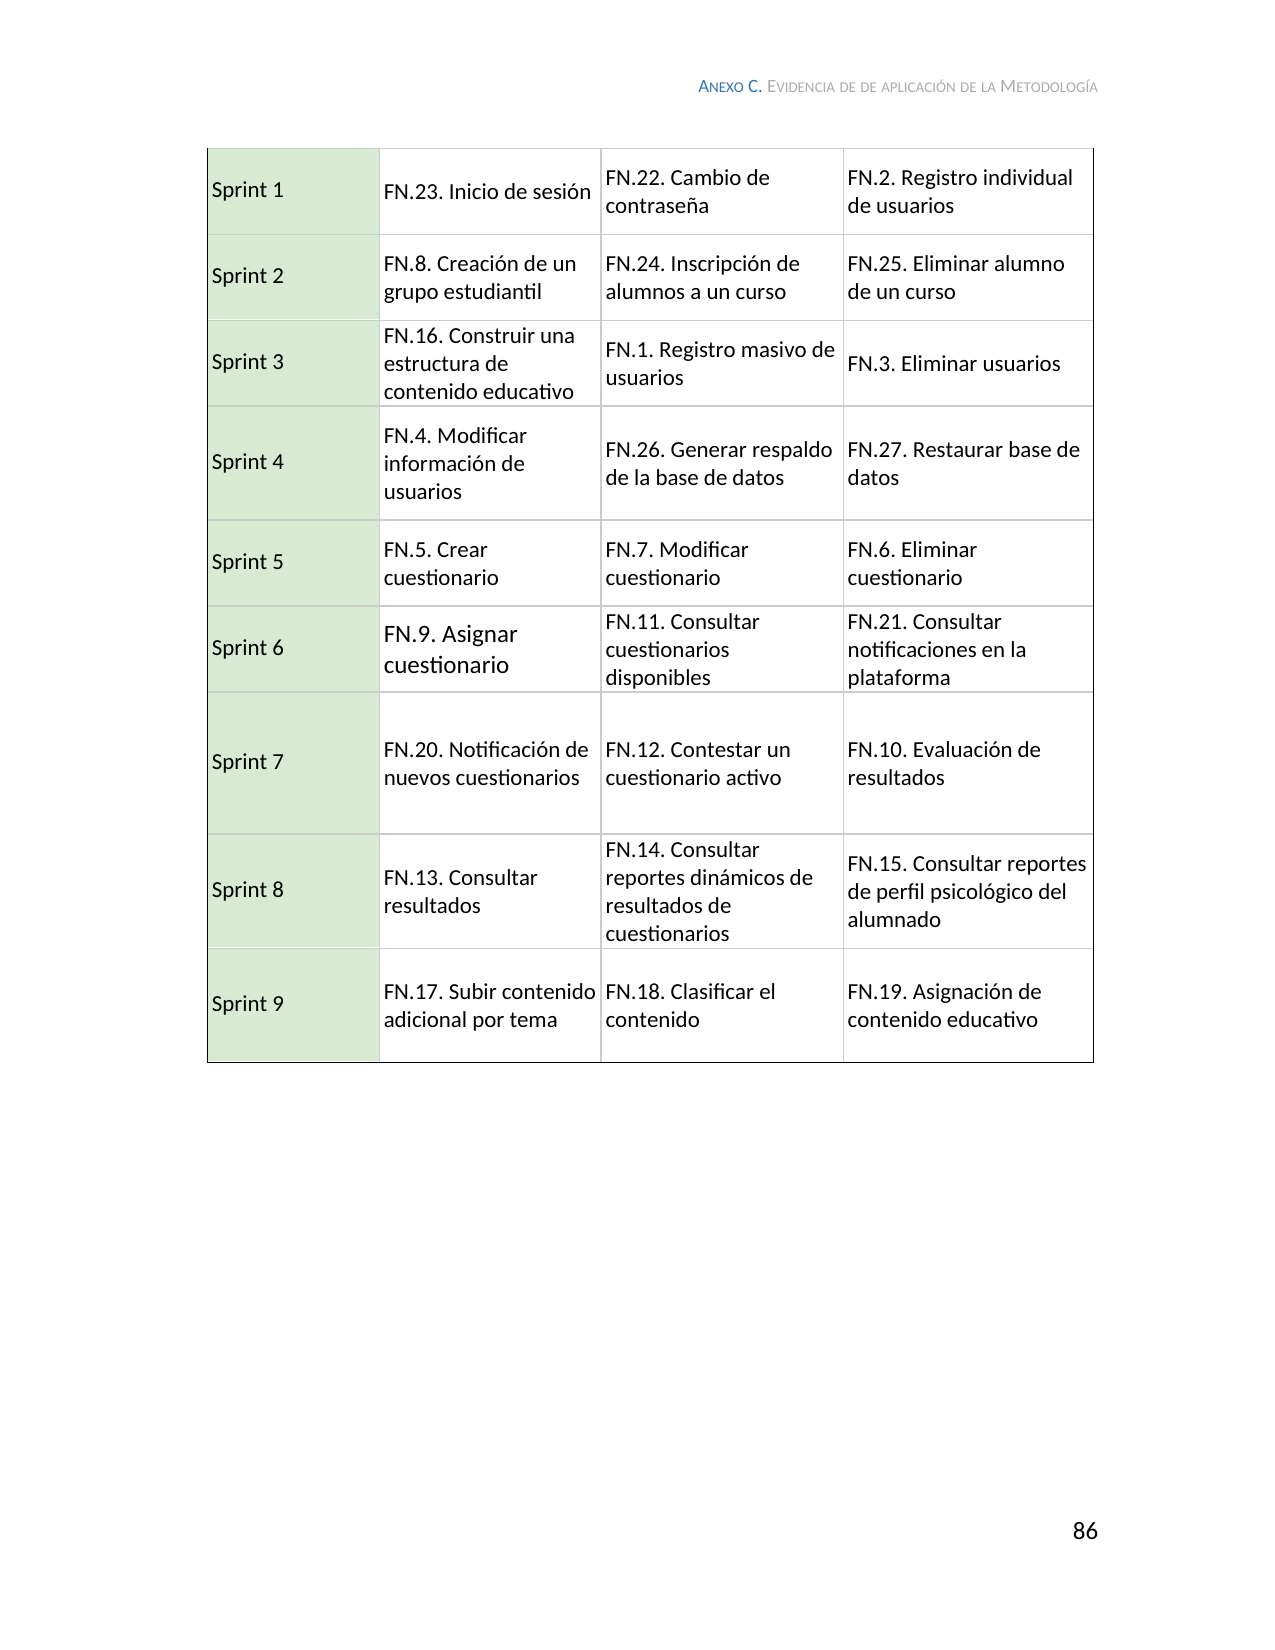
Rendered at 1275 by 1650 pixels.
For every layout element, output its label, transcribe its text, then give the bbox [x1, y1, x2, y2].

table_cell FN.2. Registro individual de usuarios [844, 149, 1093, 234]
table_cell FN.17. Subir contenido adicional por tema [380, 949, 600, 1061]
table_cell FN.10. Evaluación de resultados [844, 693, 1093, 833]
table_cell FN.5. Crear cuestionario [380, 521, 600, 605]
table_cell FN.3. Eliminar usuarios [844, 321, 1093, 405]
table_cell FN.1. Registro masivo de usuarios [602, 321, 843, 405]
table_cell Sprint 6 [208, 607, 379, 691]
table_cell Sprint 8 [208, 835, 379, 947]
table_cell FN.14. Consultar reportes dinámicos de resultados de cuestionarios [602, 835, 843, 947]
table_cell FN.23. Inicio de sesión [380, 149, 600, 234]
table_cell FN.18. Clasificar el contenido [602, 949, 843, 1061]
table_cell FN.25. Eliminar alumno de un curso [844, 235, 1093, 319]
table_cell FN.15. Consultar reportes de perfil psicológico del alumnado [844, 835, 1093, 947]
table_cell Sprint 9 [208, 949, 379, 1061]
table_cell FN.27. Restaurar base de datos [844, 407, 1093, 519]
table_cell FN.24. Inscripción de alumnos a un curso [602, 235, 843, 319]
table_cell FN.21. Consultar notificaciones en la plataforma [844, 607, 1093, 691]
table_cell FN.19. Asignación de contenido educativo [844, 949, 1093, 1061]
table_cell Sprint 3 [208, 321, 379, 405]
table_cell FN.16. Construir una estructura de contenido educativo [380, 321, 600, 405]
table_cell Sprint 7 [208, 693, 379, 833]
table_cell FN.22. Cambio de contraseña [602, 149, 843, 234]
table_cell Sprint 4 [208, 407, 379, 519]
table_cell FN.9. Asignar cuestionario [380, 607, 600, 691]
table_cell FN.8. Creación de un grupo estudiantil [380, 235, 600, 319]
table_cell FN.11. Consultar cuestionarios disponibles [602, 607, 843, 691]
table_cell FN.20. Notificación de nuevos cuestionarios [380, 693, 600, 833]
table_cell FN.12. Contestar un cuestionario activo [602, 693, 843, 833]
table_cell FN.4. Modificar información de usuarios [380, 407, 600, 519]
table_cell Sprint 1 [208, 149, 379, 234]
table_cell Sprint 5 [208, 521, 379, 605]
table_cell FN.6. Eliminar cuestionario [844, 521, 1093, 605]
table_cell Sprint 2 [208, 235, 379, 319]
table_cell FN.26. Generar respaldo de la base de datos [602, 407, 843, 519]
table_cell FN.7. Modificar cuestionario [602, 521, 843, 605]
table_cell FN.13. Consultar resultados [380, 835, 600, 947]
